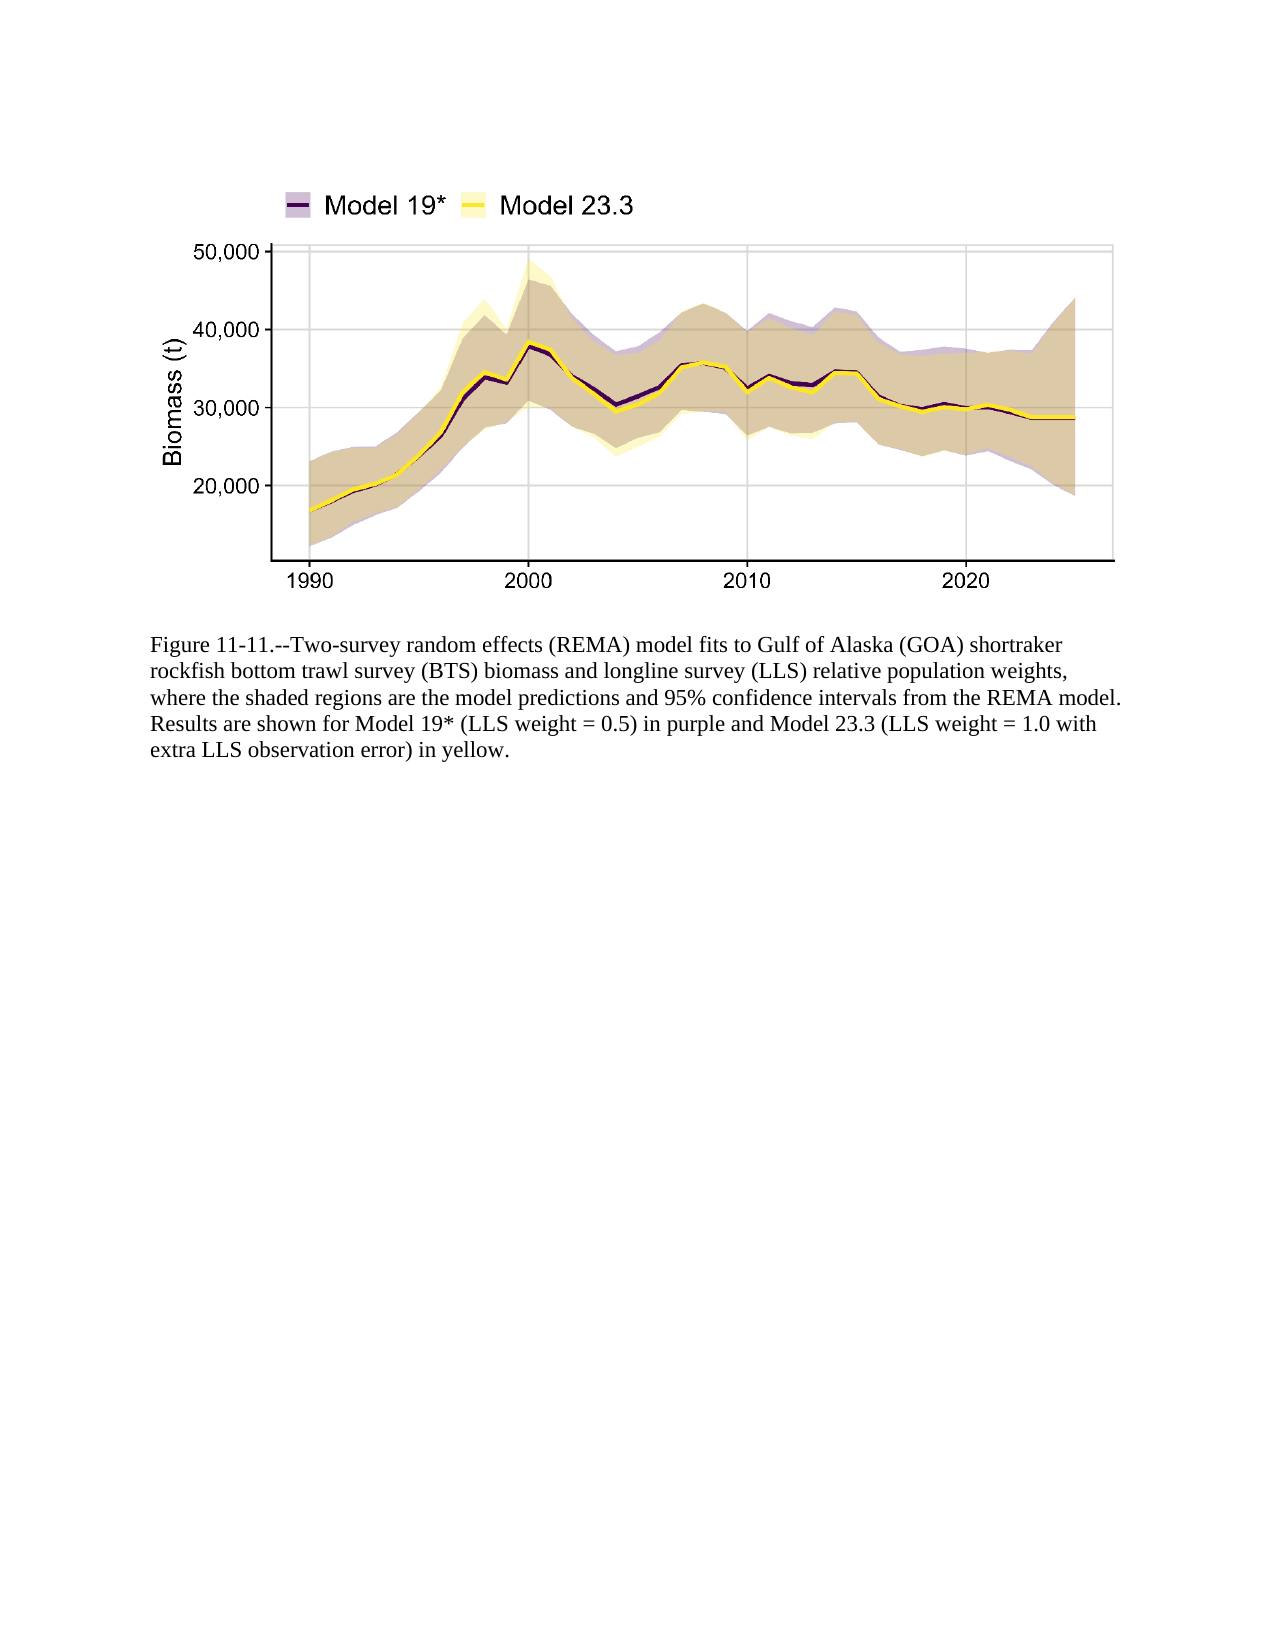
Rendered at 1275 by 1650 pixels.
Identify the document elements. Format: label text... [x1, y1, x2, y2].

picture [150, 178, 1125, 605]
text Figure 11-11.--Two-survey random effects (REMA) model fits to Gulf of Alaska (GOA) shortraker rockfish bottom trawl survey (BTS) biomass and longline survey (LLS) relative population weights, where the shaded regions are the model predictions and 95% confidence intervals from the REMA model. Results are shown for Model 19* (LLS weight = 0.5) in purple and Model 23.3 (LLS weight = 1.0 with extra LLS observation error) in yellow. [150, 631, 1125, 763]
